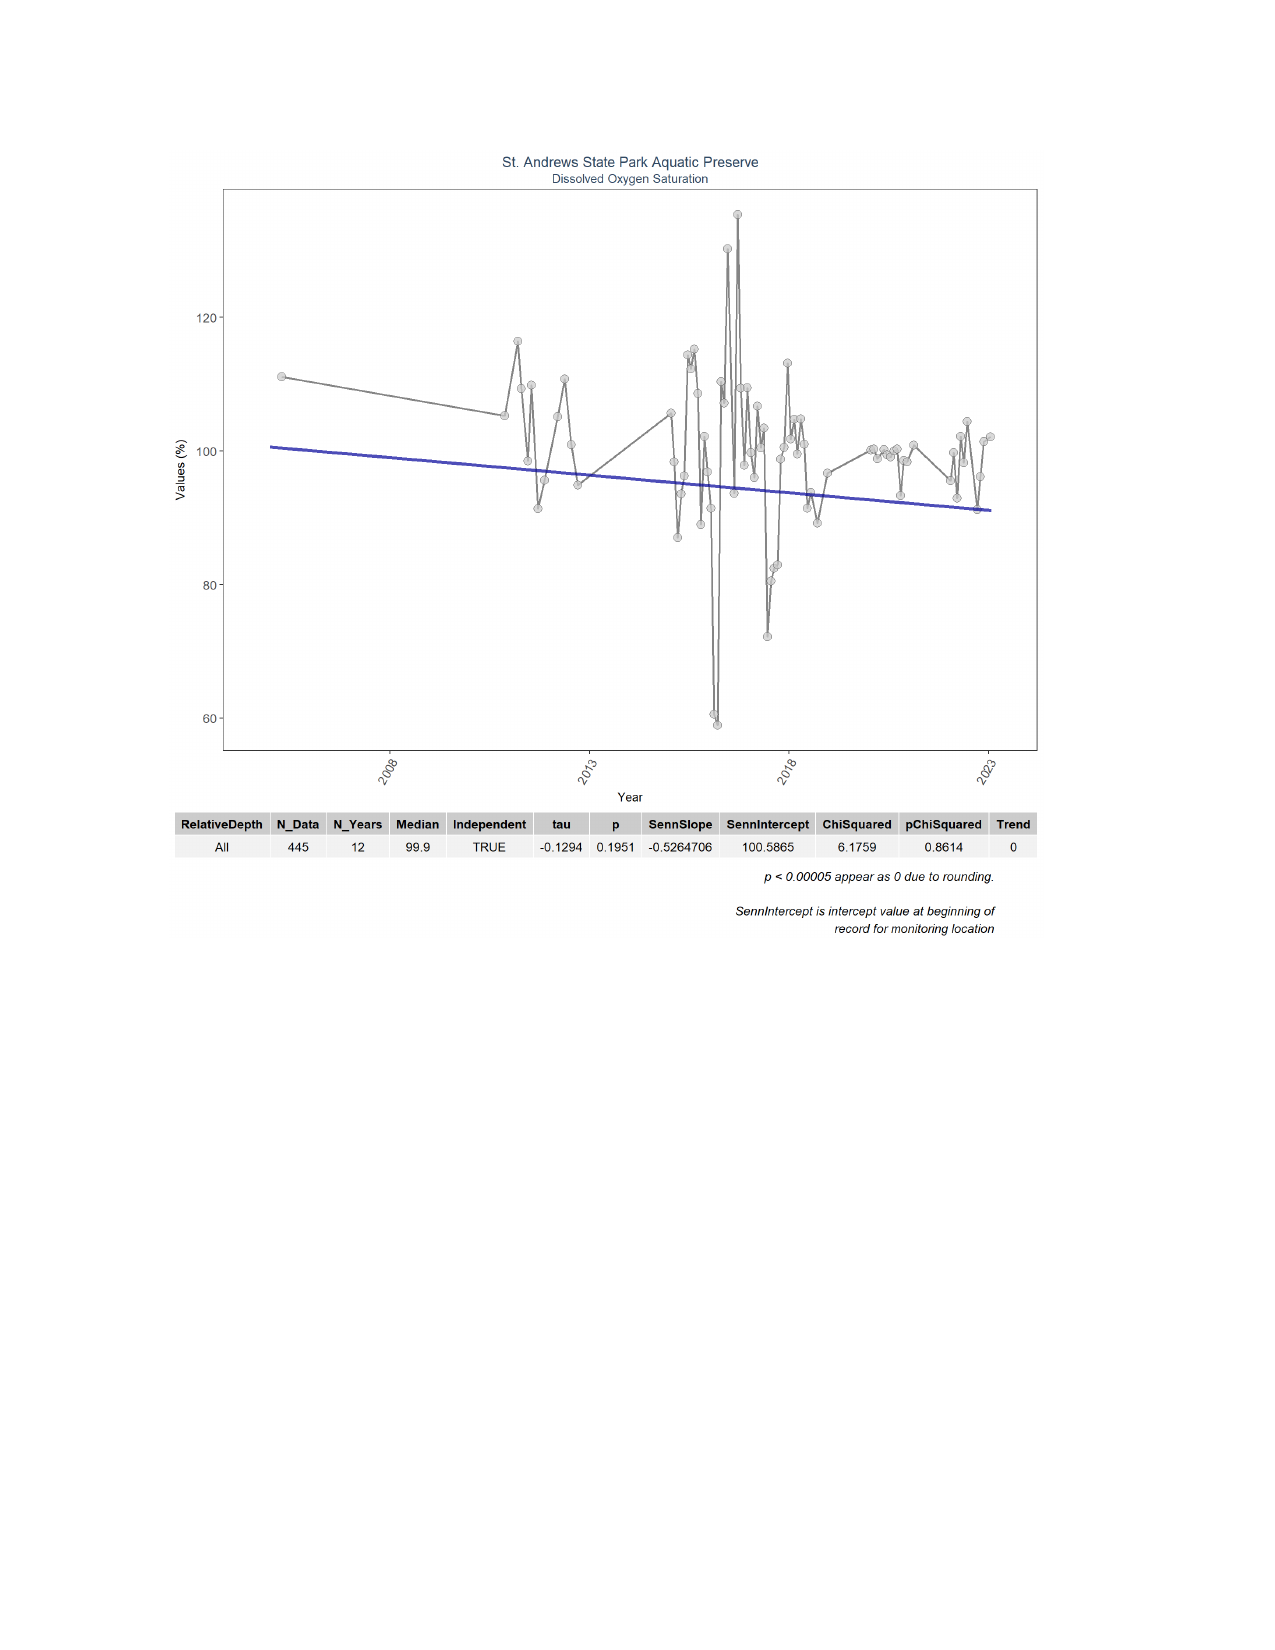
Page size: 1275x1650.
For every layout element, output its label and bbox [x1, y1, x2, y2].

picture [168, 150, 1044, 938]
